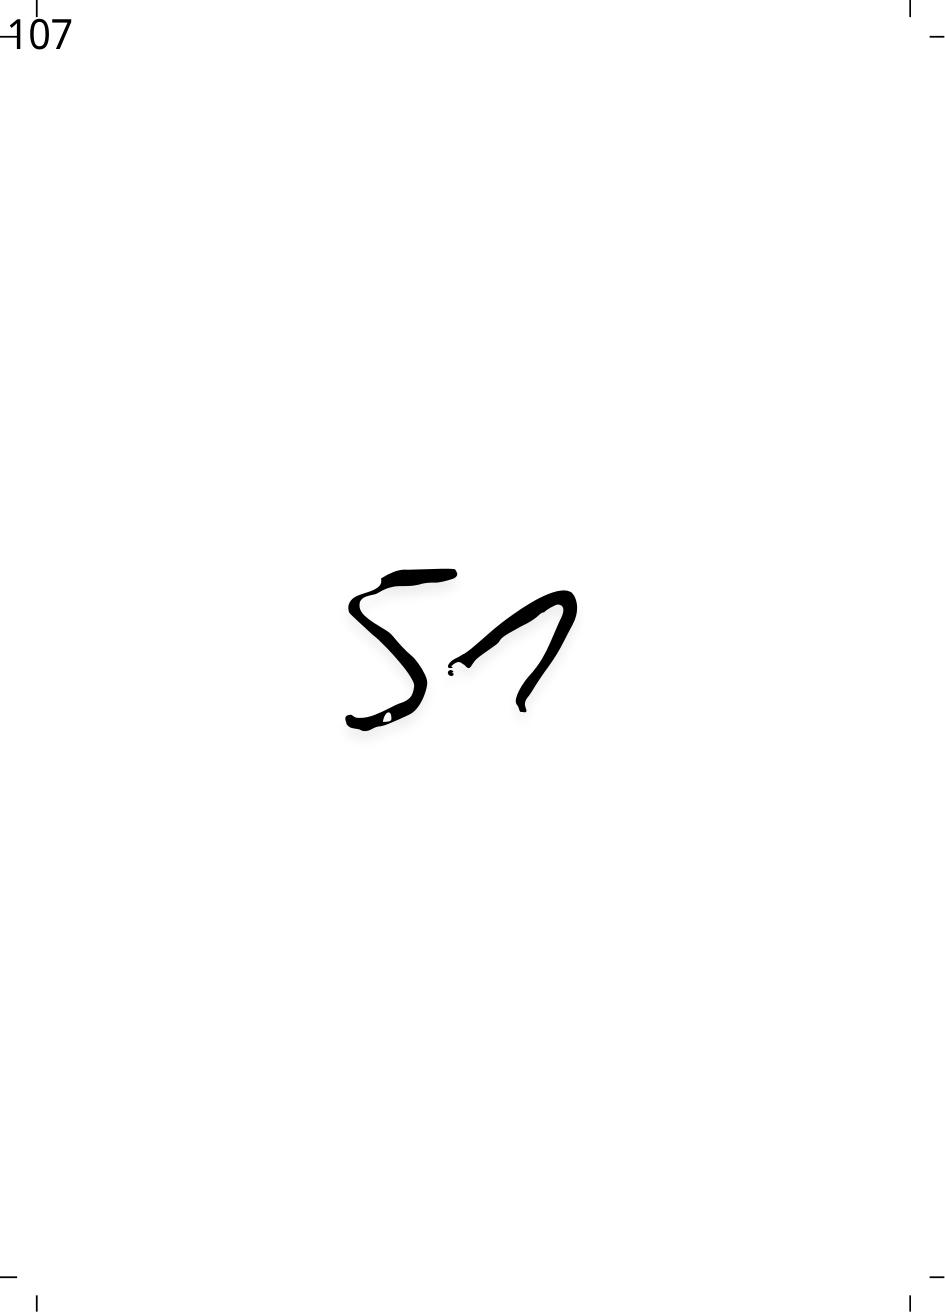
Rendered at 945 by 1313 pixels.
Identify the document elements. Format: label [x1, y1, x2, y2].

picture [326, 454, 601, 857]
